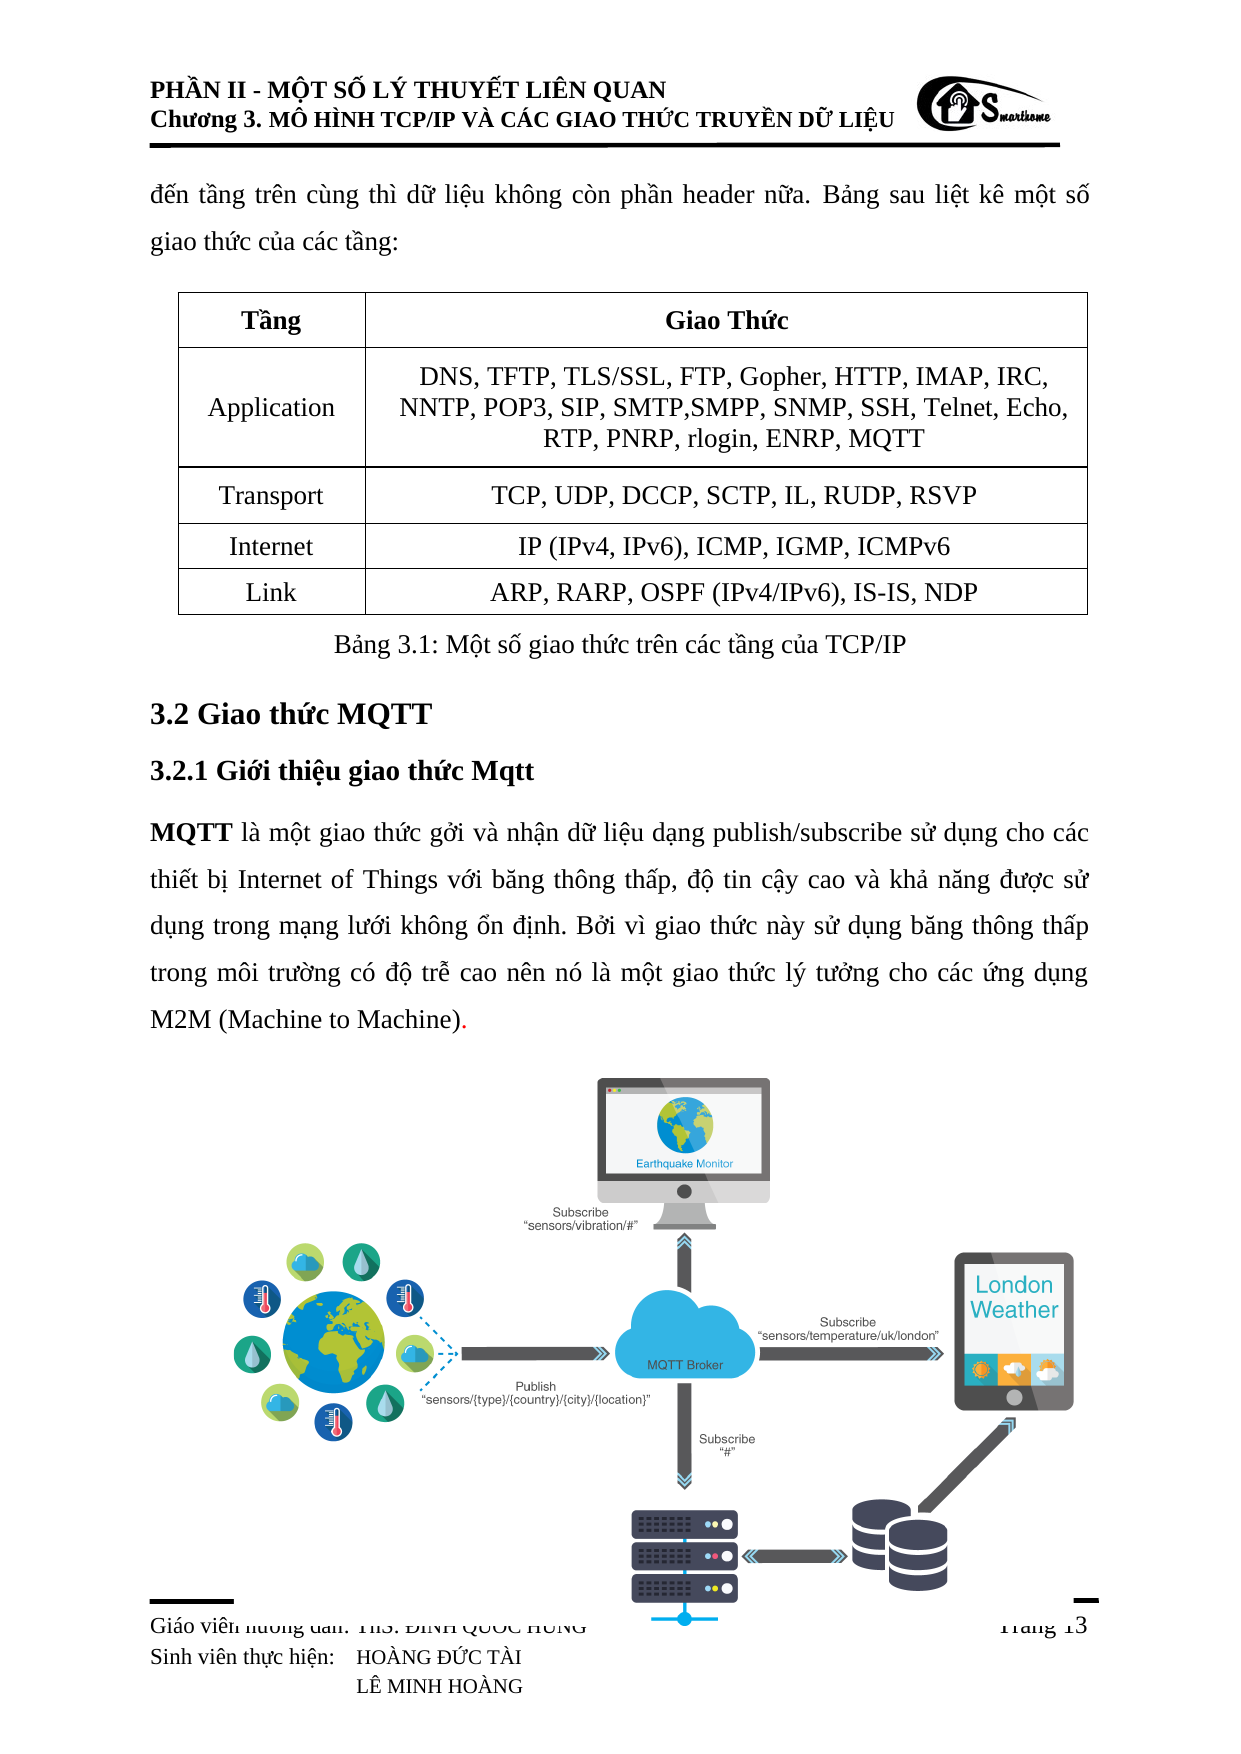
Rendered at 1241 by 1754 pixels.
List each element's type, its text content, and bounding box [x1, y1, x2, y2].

picture [909, 74, 1056, 132]
subtitle Giao thức MQTT [150, 695, 1090, 731]
table_cell ARP, RARP, OSPF (IPv4/IPv6), IS-IS, NDP [366, 569, 1087, 614]
table_cell Link [179, 569, 365, 614]
text Bảng 3.1: Một số giao thức trên các tầng của TCP/IP [150, 628, 1090, 659]
list MQTT là một giao thức gởi và nhận dữ liệu dạng publish/subscribe sử dụng cho các thiết bị Internet of Things với băng thông thấp, độ tin cậy cao và khả năng được sử dụng trong mạng lưới không ổn định. Bởi vì giao thức này sử dụng băng thông thấp trong môi trường có độ trễ cao nên nó là một giao thức lý tưởng cho các ứng dụng M2M (Machine to Machine). [150, 816, 1090, 1034]
table_cell DNS, TFTP, TLS/SSL, FTP, Gopher, HTTP, IMAP, IRC, NNTP, POP3, SIP, SMTP,SMPP, SNMP, SSH, Telnet, Echo, RTP, PNRP, rlogin, ENRP, MQTT [366, 348, 1087, 466]
table_header Giao Thức [366, 293, 1087, 347]
table_cell Transport [179, 468, 365, 523]
table_cell IP (IPv4, IPv6), ICMP, IGMP, ICMPv6 [366, 524, 1087, 567]
table_cell Internet [179, 524, 365, 567]
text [150, 178, 1090, 256]
table_header Tầng [179, 293, 365, 347]
picture [233, 1078, 1074, 1626]
table_cell Application [179, 348, 365, 466]
subtitle Giới thiệu giao thức Mqtt [150, 753, 1090, 787]
table_cell TCP, UDP, DCCP, SCTP, IL, RUDP, RSVP [366, 468, 1087, 523]
